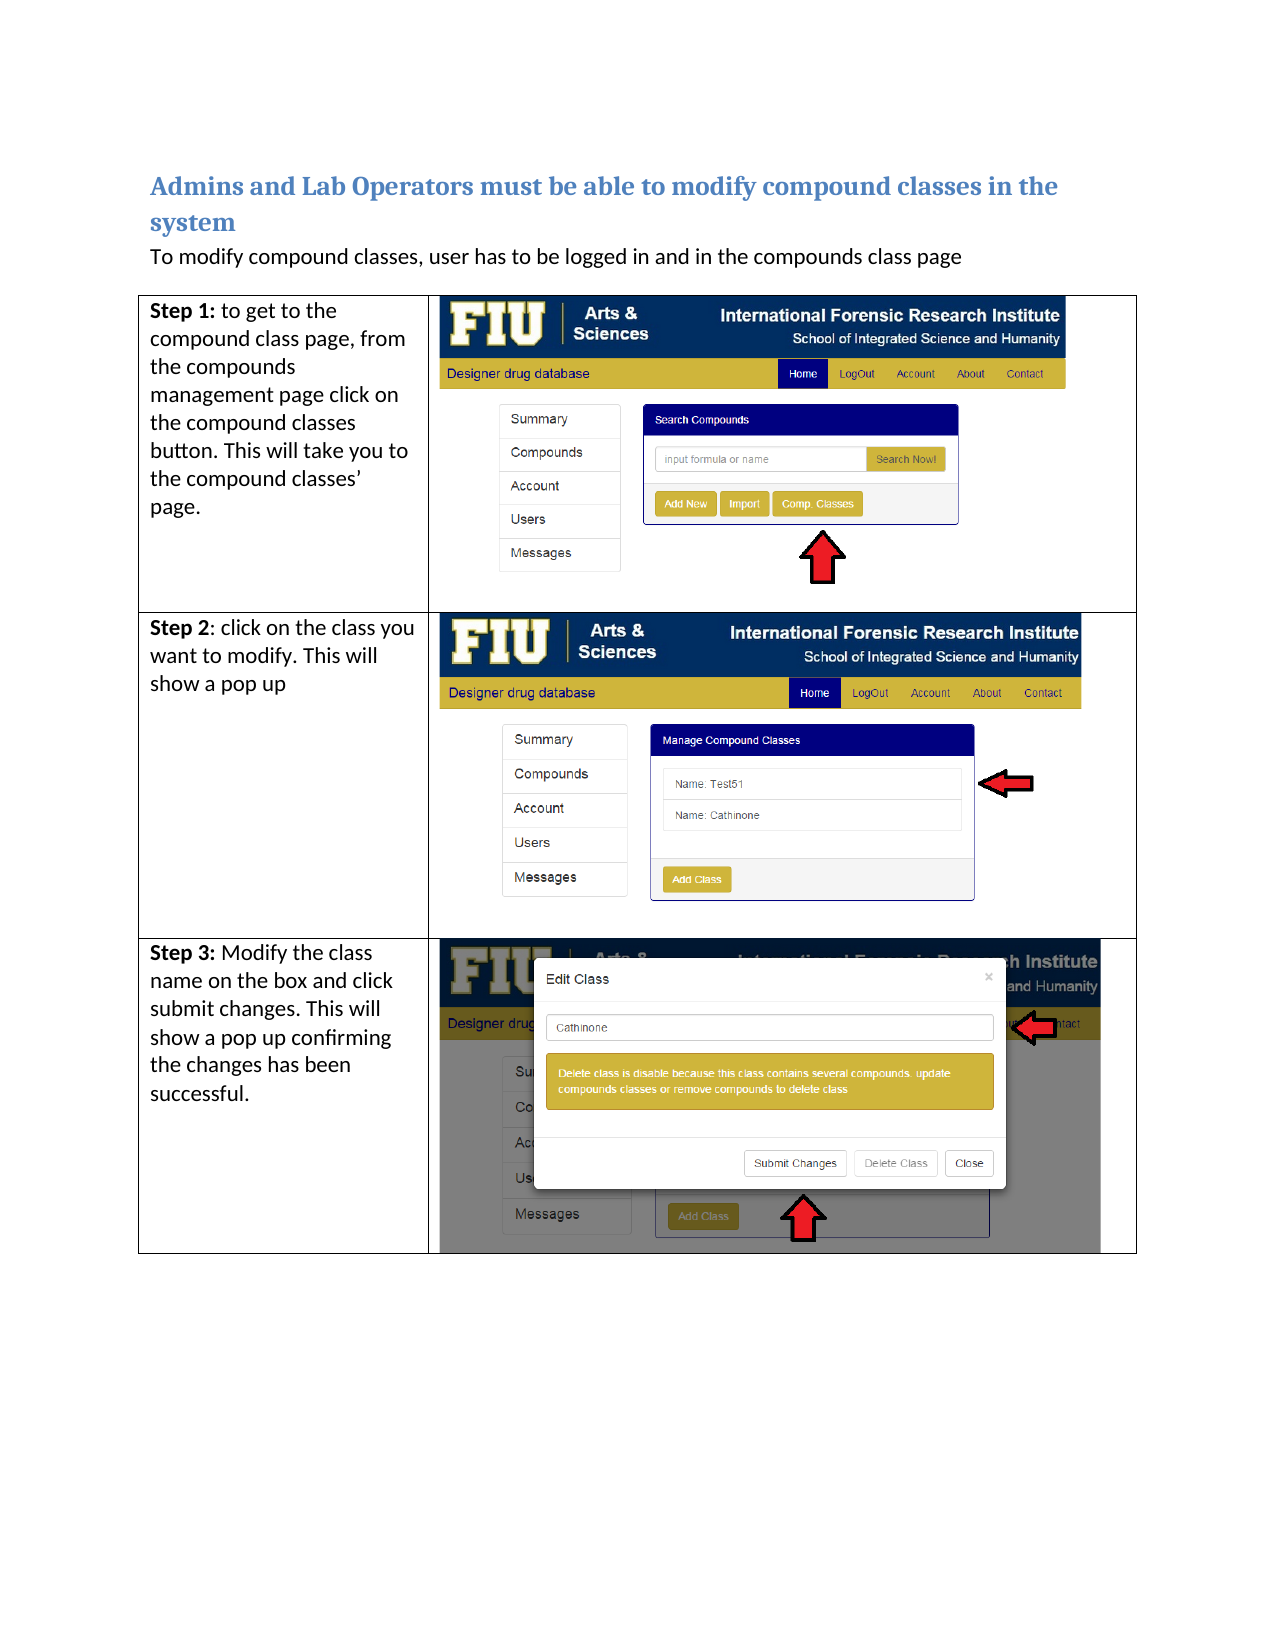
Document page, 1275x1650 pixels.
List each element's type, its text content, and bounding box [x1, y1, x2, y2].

table_header [429, 296, 439, 612]
table_cell [1082, 613, 1136, 937]
picture [439, 296, 1066, 612]
table_cell Step 2: click on the class you want to modify. This will show a pop up [139, 613, 428, 937]
table_header [1066, 296, 1136, 612]
picture [439, 613, 1101, 1253]
table_cell [429, 939, 439, 1252]
subtitle Admins and Lab Operators must be able to modify compound classes in the system [150, 171, 1125, 238]
table_header Step 1: to get to the compound class page, from the compounds management page click on the compound classes button. This will take you to the compound classes’ page. [139, 296, 428, 612]
table_cell Step 3: Modify the class name on the box and click submit changes. This will show a pop up confirming the changes has been successful. [139, 939, 428, 1252]
text To modify compound classes, user has to be logged in and in the compounds class page [150, 242, 1125, 270]
table_cell [429, 613, 439, 937]
table_cell [1101, 939, 1136, 1252]
